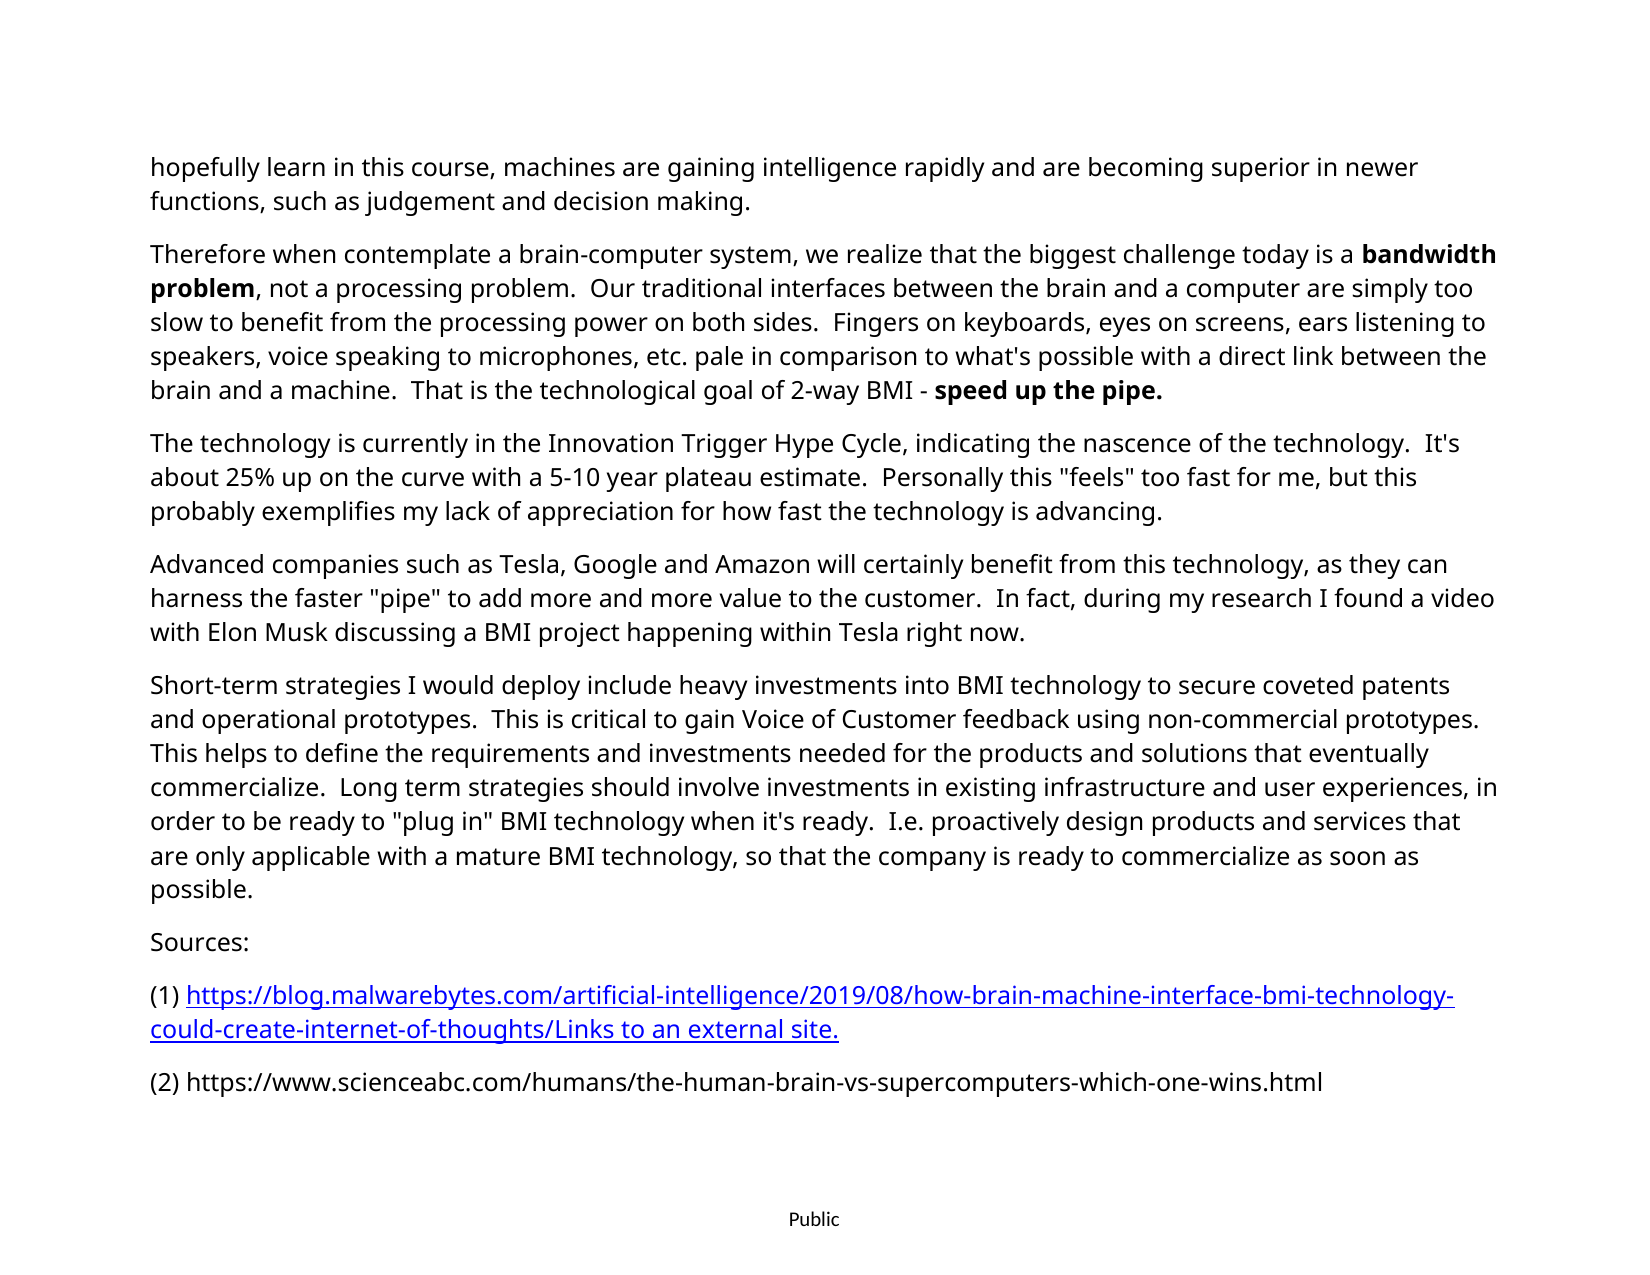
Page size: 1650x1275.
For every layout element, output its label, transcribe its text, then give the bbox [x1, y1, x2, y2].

text Advanced companies such as Tesla, Google and Amazon will certainly benefit from this technology, as they can harness the faster "pipe" to add more and more value to the customer. In fact, during my research I found a video with Elon Musk discussing a BMI project happening within Tesla right now. [150, 547, 1500, 649]
text Sources: [150, 925, 1500, 959]
text The technology is currently in the Innovation Trigger Hype Cycle, indicating the nascence of the technology. It's about 25% up on the curve with a 5-10 year plateau estimate. Personally this "feels" too fast for me, but this probably exemplifies my lack of appreciation for how fast the technology is advancing. [150, 426, 1500, 528]
text Short-term strategies I would deploy include heavy investments into BMI technology to secure coveted patents and operational prototypes. This is critical to gain Voice of Customer feedback using non-commercial prototypes. This helps to define the requirements and investments needed for the products and solutions that eventually commercialize. Long term strategies should involve investments in existing infrastructure and user experiences, in order to be ready to "plug in" BMI technology when it's ready. I.e. proactively design products and services that are only applicable with a mature BMI technology, so that the company is ready to commercialize as soon as possible. [150, 668, 1500, 906]
text (2) https://www.scienceabc.com/humans/the-human-brain-vs-supercomputers-which-one-wins.html [150, 1065, 1500, 1099]
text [150, 150, 1500, 218]
text (1) https://blog.malwarebytes.com/artificial-intelligence/2019/08/how-brain-machine-interface-bmi-technology-could-create-internet-of-thoughts/Links to an external site. [150, 978, 1500, 1046]
text Therefore when contemplate a brain-computer system, we realize that the biggest challenge today is a bandwidth problem, not a processing problem. Our traditional interfaces between the brain and a computer are simply too slow to benefit from the processing power on both sides. Fingers on keyboards, eyes on screens, ears listening to speakers, voice speaking to microphones, etc. pale in comparison to what's possible with a direct link between the brain and a machine. That is the technological goal of 2-way BMI - speed up the pipe. [150, 237, 1500, 407]
